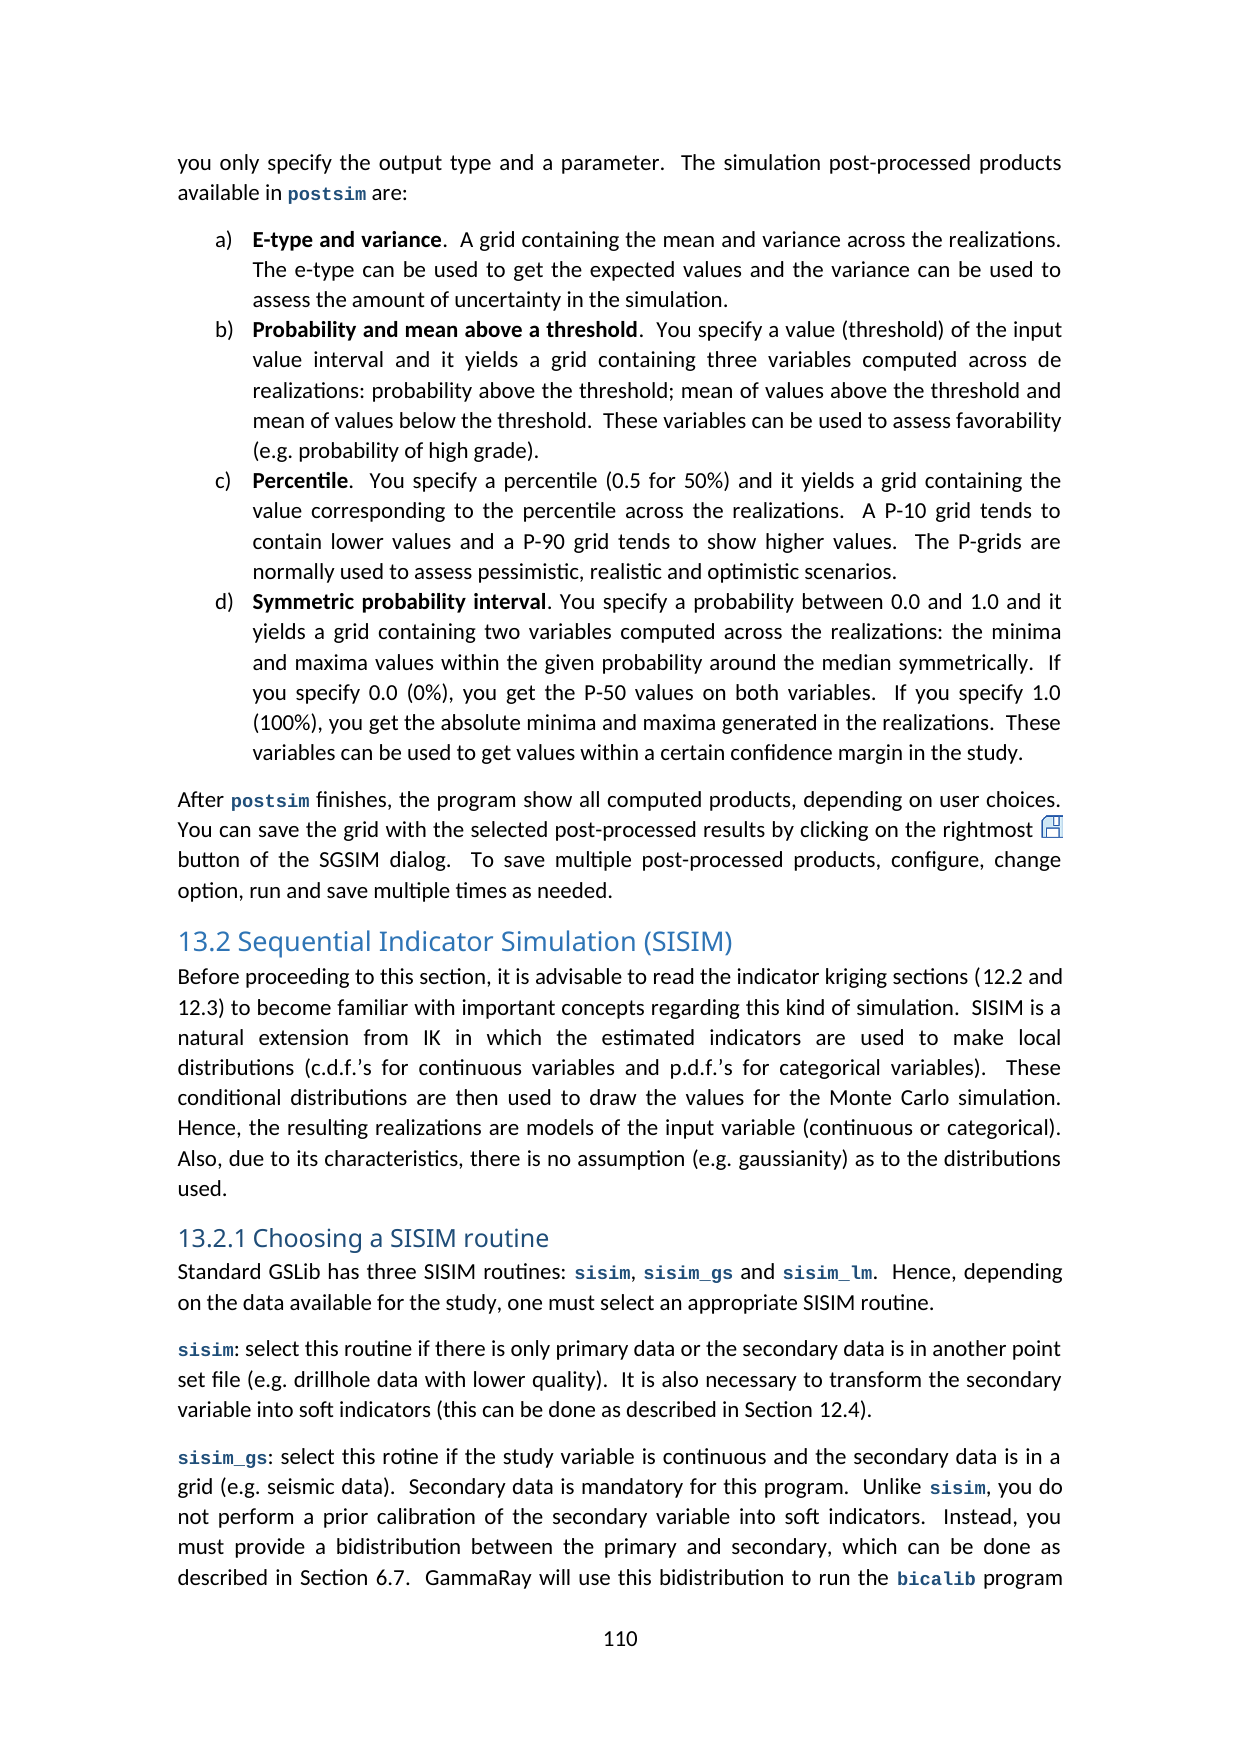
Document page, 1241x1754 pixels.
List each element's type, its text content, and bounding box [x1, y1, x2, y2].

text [177, 148, 1063, 206]
text sisim: select this routine if there is only primary data or the secondary data is in another point set file (e.g. drillhole data with lower quality). It is also necessary to transform the secondary variable into soft indicators (this can be done as described in Section 12.4). [177, 1334, 1063, 1423]
subtitle Choosing a SISIM routine [177, 1221, 1063, 1255]
text Standard GSLib has three SISIM routines: sisim, sisim_gs and sisim_lm. Hence, depending on the data available for the study, one must select an appropriate SISIM routine. [177, 1257, 1063, 1316]
subtitle Sequential Indicator Simulation (SISIM) [177, 923, 1063, 959]
list E-type and variance. A grid containing the mean and variance across the realizations. The e-type can be used to get the expected values and the variance can be used to assess the amount of uncertainty in the simulation. [215, 225, 1063, 313]
picture [1041, 815, 1063, 838]
text After postsim finishes, the program show all computed products, depending on user choices. You can save the grid with the selected post-processed results by clicking on the rightmost button of the SGSIM dialog. To save multiple post-processed products, configure, change option, run and save multiple times as needed. [177, 785, 1063, 904]
list Percentile. You specify a percentile (0.5 for 50%) and it yields a grid containing the value corresponding to the percentile across the realizations. A P-10 grid tends to contain lower values and a P-90 grid tends to show higher values. The P-grids are normally used to assess pessimistic, realistic and optimistic scenarios. [215, 466, 1063, 585]
list Probability and mean above a threshold. You specify a value (threshold) of the input value interval and it yields a grid containing three variables computed across de realizations: probability above the threshold; mean of values above the threshold and mean of values below the threshold. These variables can be used to assess favorability (e.g. probability of high grade). [215, 315, 1063, 464]
list Symmetric probability interval. You specify a probability between 0.0 and 1.0 and it yields a grid containing two variables computed across the realizations: the minima and maxima values within the given probability around the median symmetrically. If you specify 0.0 (0%), you get the P-50 values on both variables. If you specify 1.0 (100%), you get the absolute minima and maxima generated in the realizations. These variables can be used to get values within a certain confidence margin in the study. [215, 587, 1063, 766]
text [177, 1442, 1063, 1591]
text Before proceeding to this section, it is advisable to read the indicator kriging sections (12.2 and 12.3) to become familiar with important concepts regarding this kind of simulation. SISIM is a natural extension from IK in which the estimated indicators are used to make local distributions (c.d.f.’s for continuous variables and p.d.f.’s for categorical variables). These conditional distributions are then used to draw the values for the Monte Carlo simulation. Hence, the resulting realizations are models of the input variable (continuous or categorical). Also, due to its characteristics, there is no assumption (e.g. gaussianity) as to the distributions used. [177, 962, 1063, 1202]
